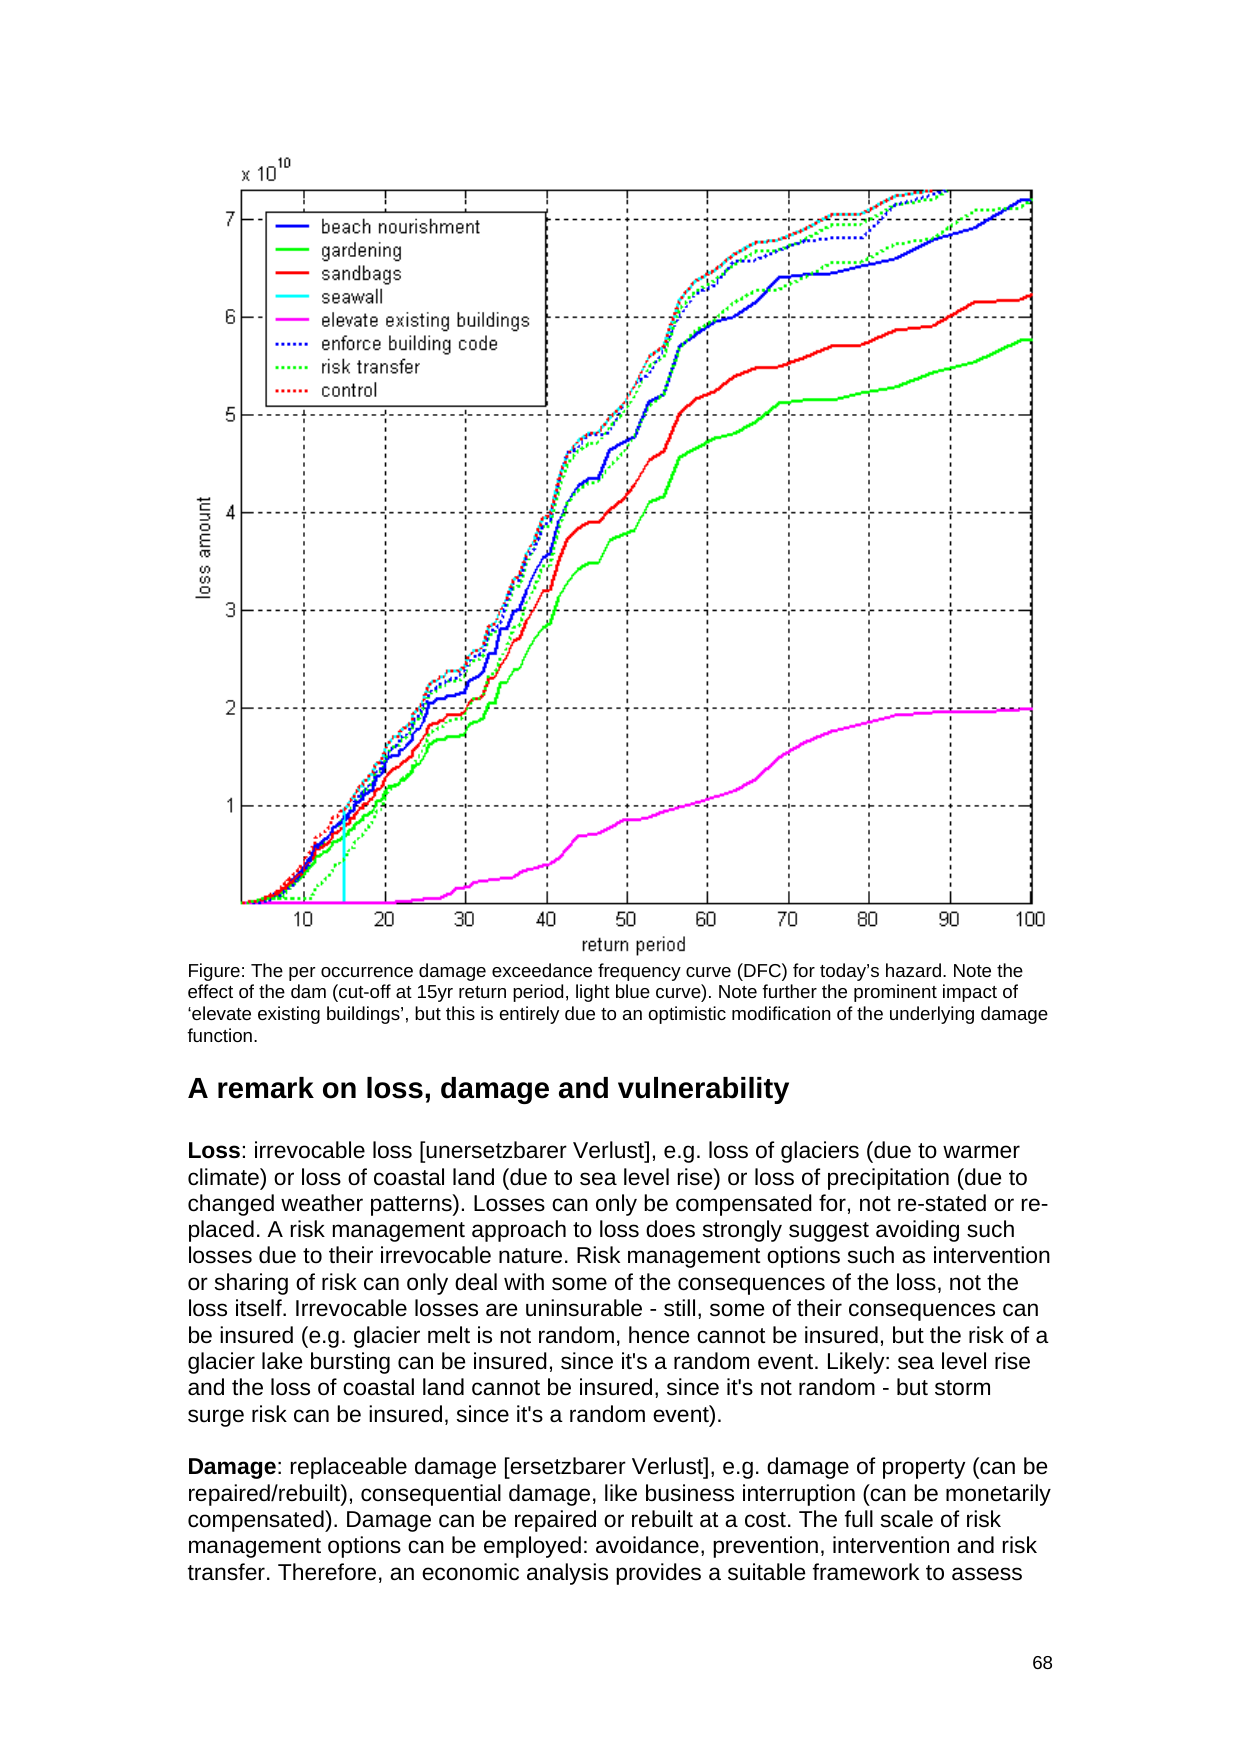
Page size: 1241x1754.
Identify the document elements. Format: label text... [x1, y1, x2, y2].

text Loss: irrevocable loss [unersetzbarer Verlust], e.g. loss of glaciers (due to warmer climate) or loss of coastal land (due to sea level rise) or loss of precipitation (due to changed weather patterns). Losses can only be compensated for, not re-stated or re-placed. A risk management approach to loss does strongly suggest avoiding such losses due to their irrevocable nature. Risk management options such as intervention or sharing of risk can only deal with some of the consequences of the loss, not the loss itself. Irrevocable losses are uninsurable - still, some of their consequences can be insured (e.g. glacier melt is not random, hence cannot be insured, but the risk of a glacier lake bursting can be insured, since it's a random event. Likely: sea level rise and the loss of coastal land cannot be insured, since it's not random - but storm surge risk can be insured, since it's a random event). [187, 1137, 1053, 1427]
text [187, 1453, 1053, 1585]
picture [187, 150, 1052, 960]
subtitle A remark on loss, damage and vulnerability [187, 1071, 1053, 1104]
text Figure: The per occurrence damage exceedance frequency curve (DFC) for today’s hazard. Note the effect of the dam (cut-off at 15yr return period, light blue curve). Note further the prominent impact of ‘elevate existing buildings’, but this is entirely due to an optimistic modification of the underlying damage function. [187, 960, 1053, 1046]
